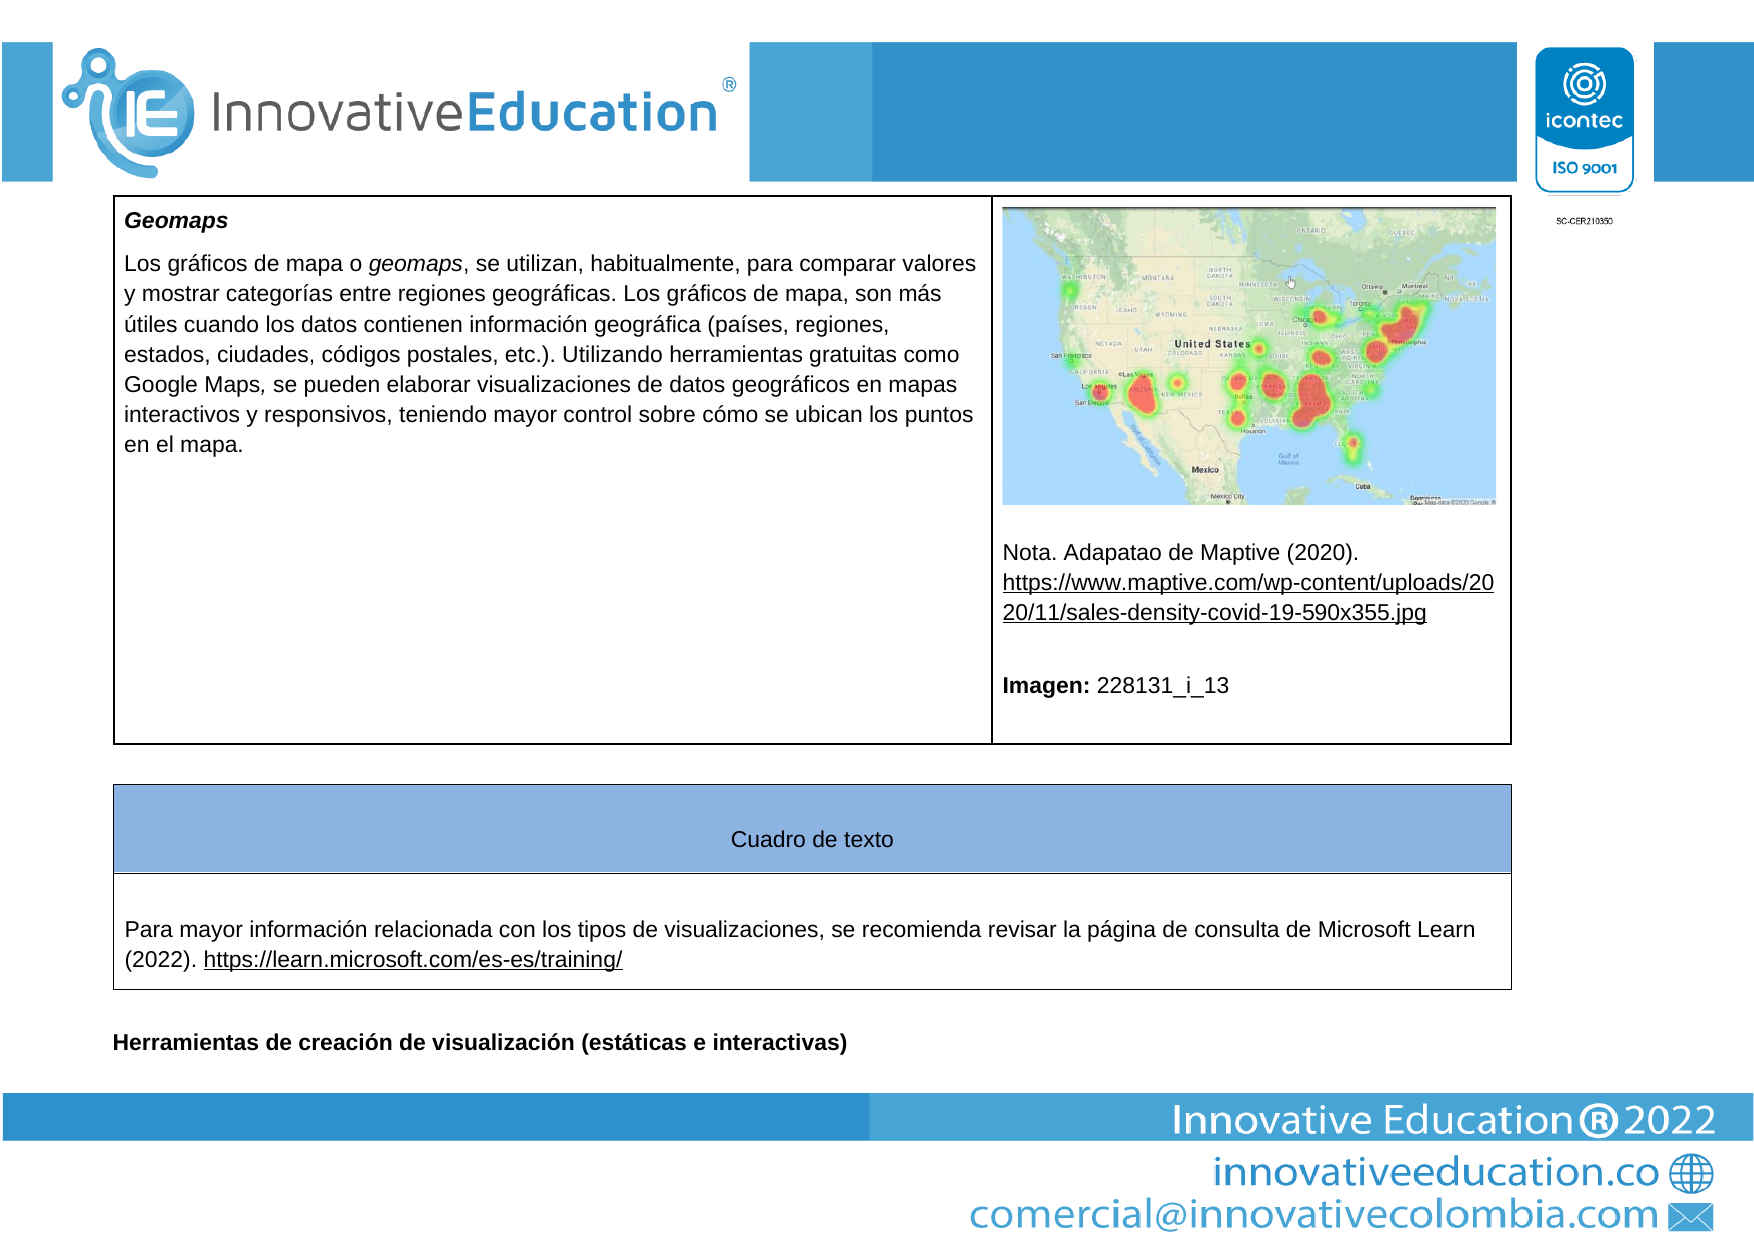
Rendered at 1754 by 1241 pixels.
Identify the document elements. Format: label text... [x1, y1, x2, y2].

picture [1002, 207, 1497, 505]
picture [1532, 45, 1637, 227]
text Herramientas de creación de visualización (estáticas e interactivas) [112, 1029, 1641, 1055]
picture [2, 1092, 1754, 1238]
picture [2, 29, 1517, 195]
table_cell Geomaps Los gráficos de mapa o geomaps, se utilizan, habitualmente, para comparar valores y mostrar categorías entre regiones geográficas. Los gráficos de mapa, son más útiles cuando los datos contienen información geográfica (países, regiones, estados, ciudades, códigos postales, etc.). Utilizando herramientas gratuitas como Google Maps, se pueden elaborar visualizaciones de datos geográficos en mapas interactivos y responsivos, teniendo mayor control sobre cómo se ubican los puntos en el mapa. [115, 197, 991, 743]
table_cell Nota. Adapatao de Maptive (2020). https://www.maptive.com/wp-content/uploads/2020/11/sales-density-covid-19-590x355.jpg Imagen: 228131_i_13 [993, 197, 1510, 743]
table_cell Para mayor información relacionada con los tipos de visualizaciones, se recomienda revisar la página de consulta de Microsoft Learn (2022). https://learn.microsoft.com/es-es/training/ [114, 874, 1511, 989]
table_header Cuadro de texto [114, 785, 1511, 872]
picture [1654, 29, 1754, 195]
